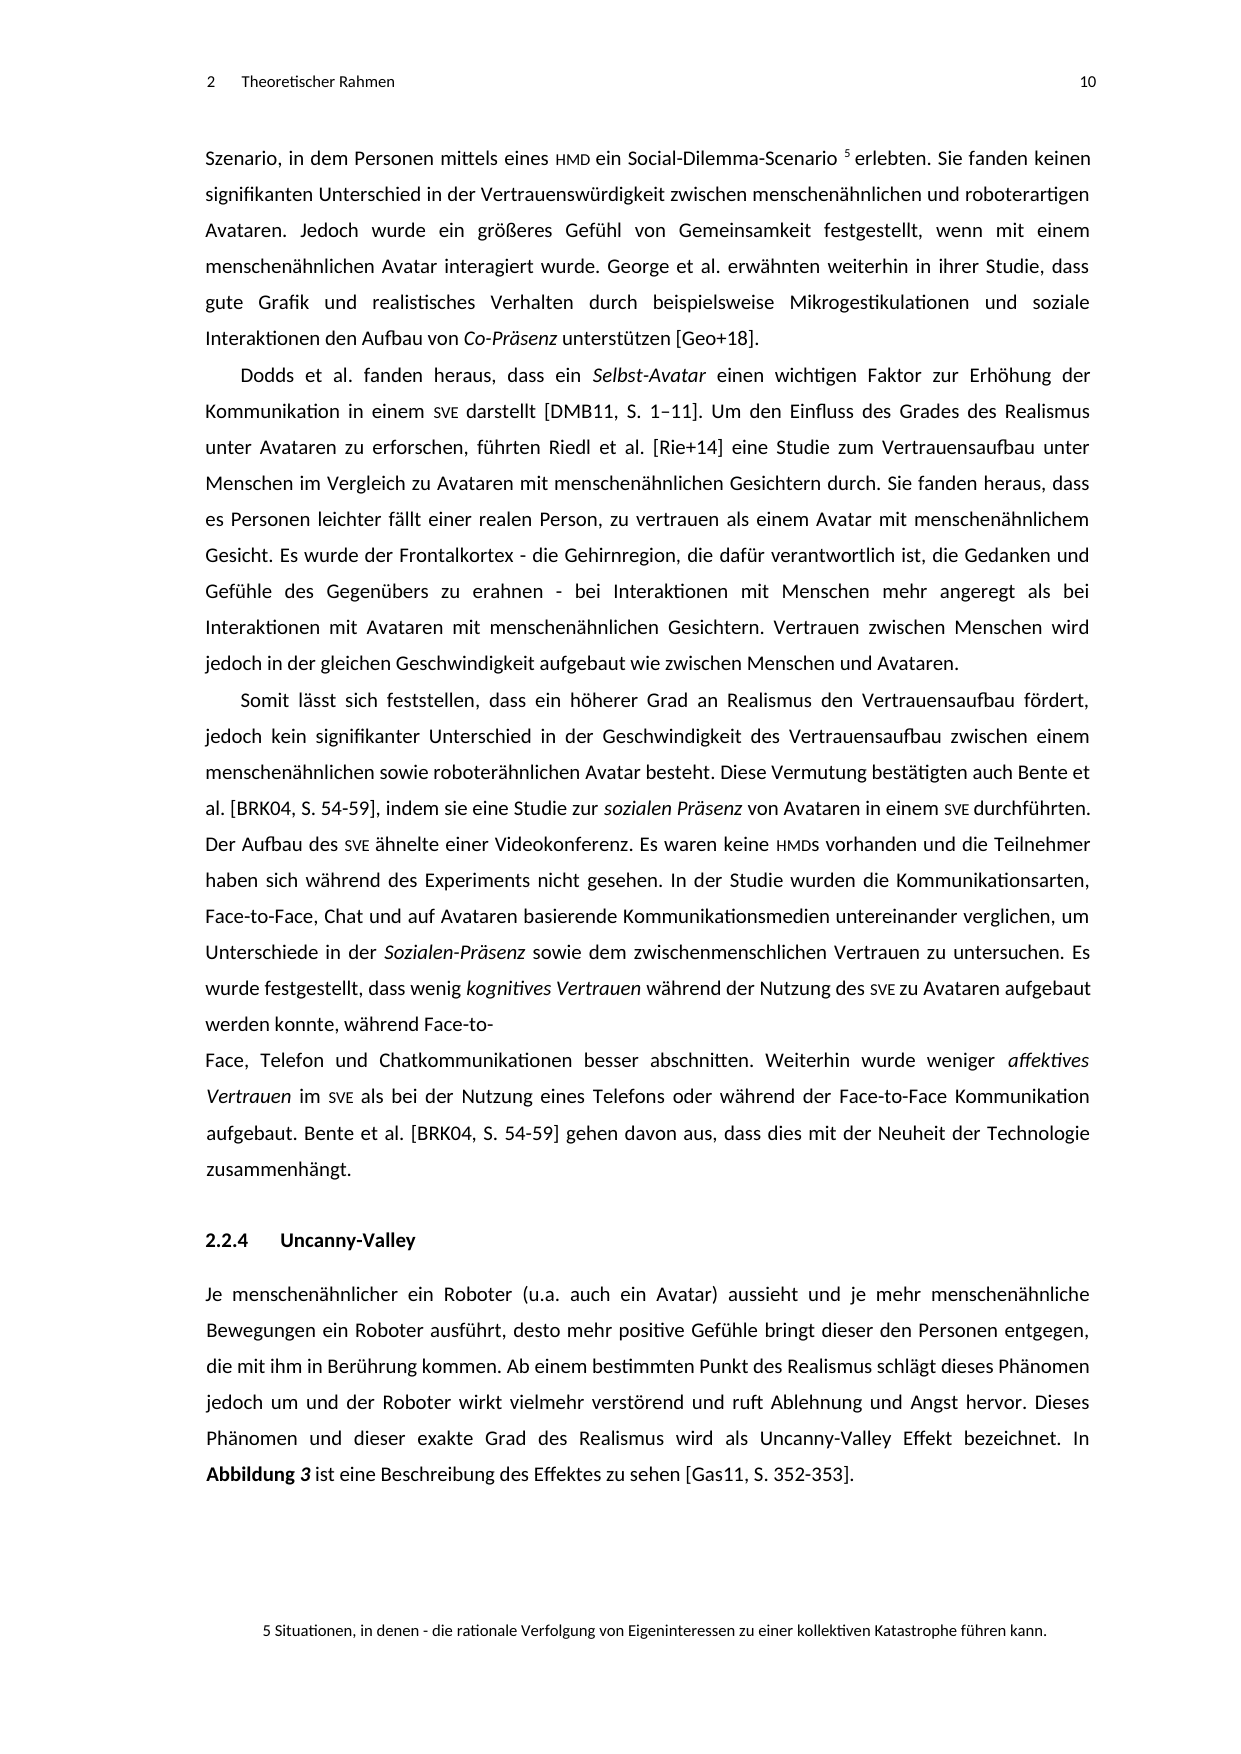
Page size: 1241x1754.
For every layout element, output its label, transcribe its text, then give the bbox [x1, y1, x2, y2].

text Je menschenähnlicher ein Roboter (u.a. auch ein Avatar) aussieht und je mehr menschenähnliche Bewegungen ein Roboter ausführt, desto mehr positive Gefühle bringt dieser den Personen entgegen, die mit ihm in Berührung kommen. Ab einem bestimmten Punkt des Realismus schlägt dieses Phänomen jedoch um und der Roboter wirkt vielmehr verstörend und ruft Ablehnung und Angst hervor. Dieses Phänomen und dieser exakte Grad des Realismus wird als Uncanny-Valley Effekt bezeichnet. In Abbildung 3 ist eine Beschreibung des Effektes zu sehen [Gas11, S. 352-353]. [205, 1281, 1091, 1486]
text Dodds et al. fanden heraus, dass ein Selbst-Avatar einen wichtigen Faktor zur Erhöhung der Kommunikation in einem SVE darstellt [DMB11, S. 1–11]. Um den Einfluss des Grades des Realismus unter Avataren zu erforschen, führten Riedl et al. [Rie+14] eine Studie zum Vertrauensaufbau unter Menschen im Vergleich zu Avataren mit menschenähnlichen Gesichtern durch. Sie fanden heraus, dass es Personen leichter fällt einer realen Person, zu vertrauen als einem Avatar mit menschenähnlichem Gesicht. Es wurde der Frontalkortex - die Gehirnregion, die dafür verantwortlich ist, die Gedanken und Gefühle des Gegenübers zu erahnen - bei Interaktionen mit Menschen mehr angeregt als bei Interaktionen mit Avataren mit menschenähnlichen Gesichtern. Vertrauen zwischen Menschen wird jedoch in der gleichen Geschwindigkeit aufgebaut wie zwischen Menschen und Avataren. [205, 362, 1091, 676]
text Somit lässt sich feststellen, dass ein höherer Grad an Realismus den Vertrauensaufbau fördert, jedoch kein signifikanter Unterschied in der Geschwindigkeit des Vertrauensaufbau zwischen einem menschenähnlichen sowie roboterähnlichen Avatar besteht. Diese Vermutung bestätigten auch Bente et al. [BRK04, S. 54-59], indem sie eine Studie zur sozialen Präsenz von Avataren in einem SVE durchführten. Der Aufbau des SVE ähnelte einer Videokonferenz. Es waren keine HMDs vorhanden und die Teilnehmer haben sich während des Experiments nicht gesehen. In der Studie wurden die Kommunikationsarten, Face-to-Face, Chat und auf Avataren basierende Kommunikationsmedien untereinander verglichen, um Unterschiede in der Sozialen-Präsenz sowie dem zwischenmenschlichen Vertrauen zu untersuchen. Es wurde festgestellt, dass wenig kognitives Vertrauen während der Nutzung des SVE zu Avataren aufgebaut werden konnte, während Face-to- [205, 687, 1091, 1037]
text Face, Telefon und Chatkommunikationen besser abschnitten. Weiterhin wurde weniger affektives Vertrauen im SVE als bei der Nutzung eines Telefons oder während der Face-to-Face Kommunikation aufgebaut. Bente et al. [BRK04, S. 54-59] gehen davon aus, dass dies mit der Neuheit der Technologie zusammenhängt. [205, 1048, 1091, 1181]
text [205, 145, 1091, 351]
text 2.2.4 Uncanny-Valley [205, 1227, 1131, 1253]
